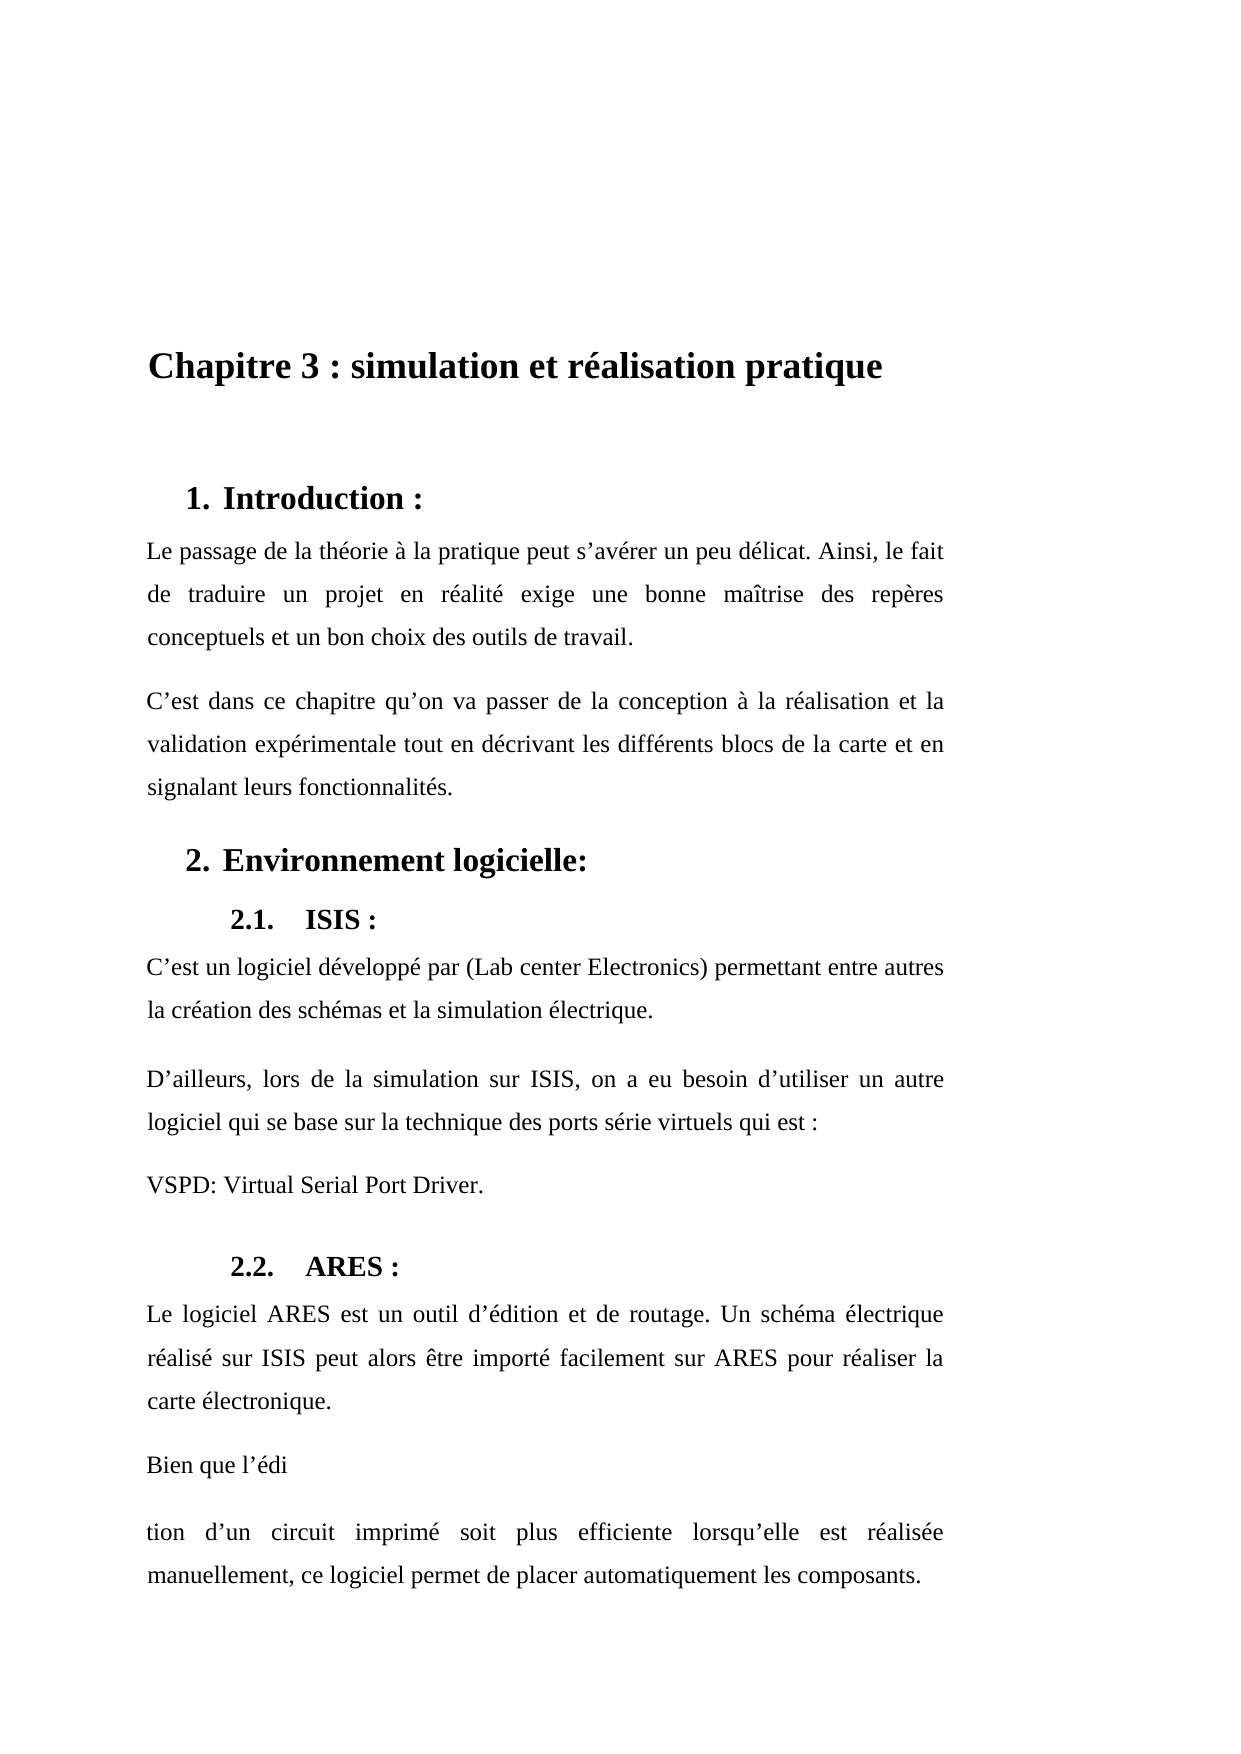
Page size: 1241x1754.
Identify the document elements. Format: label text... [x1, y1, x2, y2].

text D’ailleurs, lors de la simulation sur ISIS, on a eu besoin d’utiliser un autre logiciel qui se base sur la technique des ports série virtuels qui est : [146, 1064, 945, 1136]
text Le passage de la théorie à la pratique peut s’avérer un peu délicat. Ainsi, le fait de traduire un projet en réalité exige une bonne maîtrise des repères conceptuels et un bon choix des outils de travail. [146, 536, 945, 651]
subtitle Introduction : [185, 478, 944, 516]
text Bien que l’édi [146, 1450, 945, 1479]
text tion d’un circuit imprimé soit plus efficiente lorsqu’elle est réalisée manuellement, ce logiciel permet de placer automatiquement les composants. [146, 1517, 945, 1588]
subtitle Chapitre 3 : simulation et réalisation pratique [148, 343, 945, 386]
text C’est un logiciel développé par (Lab center Electronics) permettant entre autres la création des schémas et la simulation électrique. [146, 952, 945, 1024]
subtitle Environnement logicielle: [185, 840, 944, 879]
text C’est dans ce chapitre qu’on va passer de la conception à la réalisation et la validation expérimentale tout en décrivant les différents blocs de la carte et en signalant leurs fonctionnalités. [146, 686, 945, 801]
subtitle ISIS : [230, 902, 1093, 936]
text Le logiciel ARES est un outil d’édition et de routage. Un schéma électrique réalisé sur ISIS peut alors être importé facilement sur ARES pour réaliser la carte électronique. [146, 1299, 945, 1414]
subtitle ARES : [230, 1249, 1093, 1283]
text VSPD: Virtual Serial Port Driver. [146, 1170, 945, 1199]
